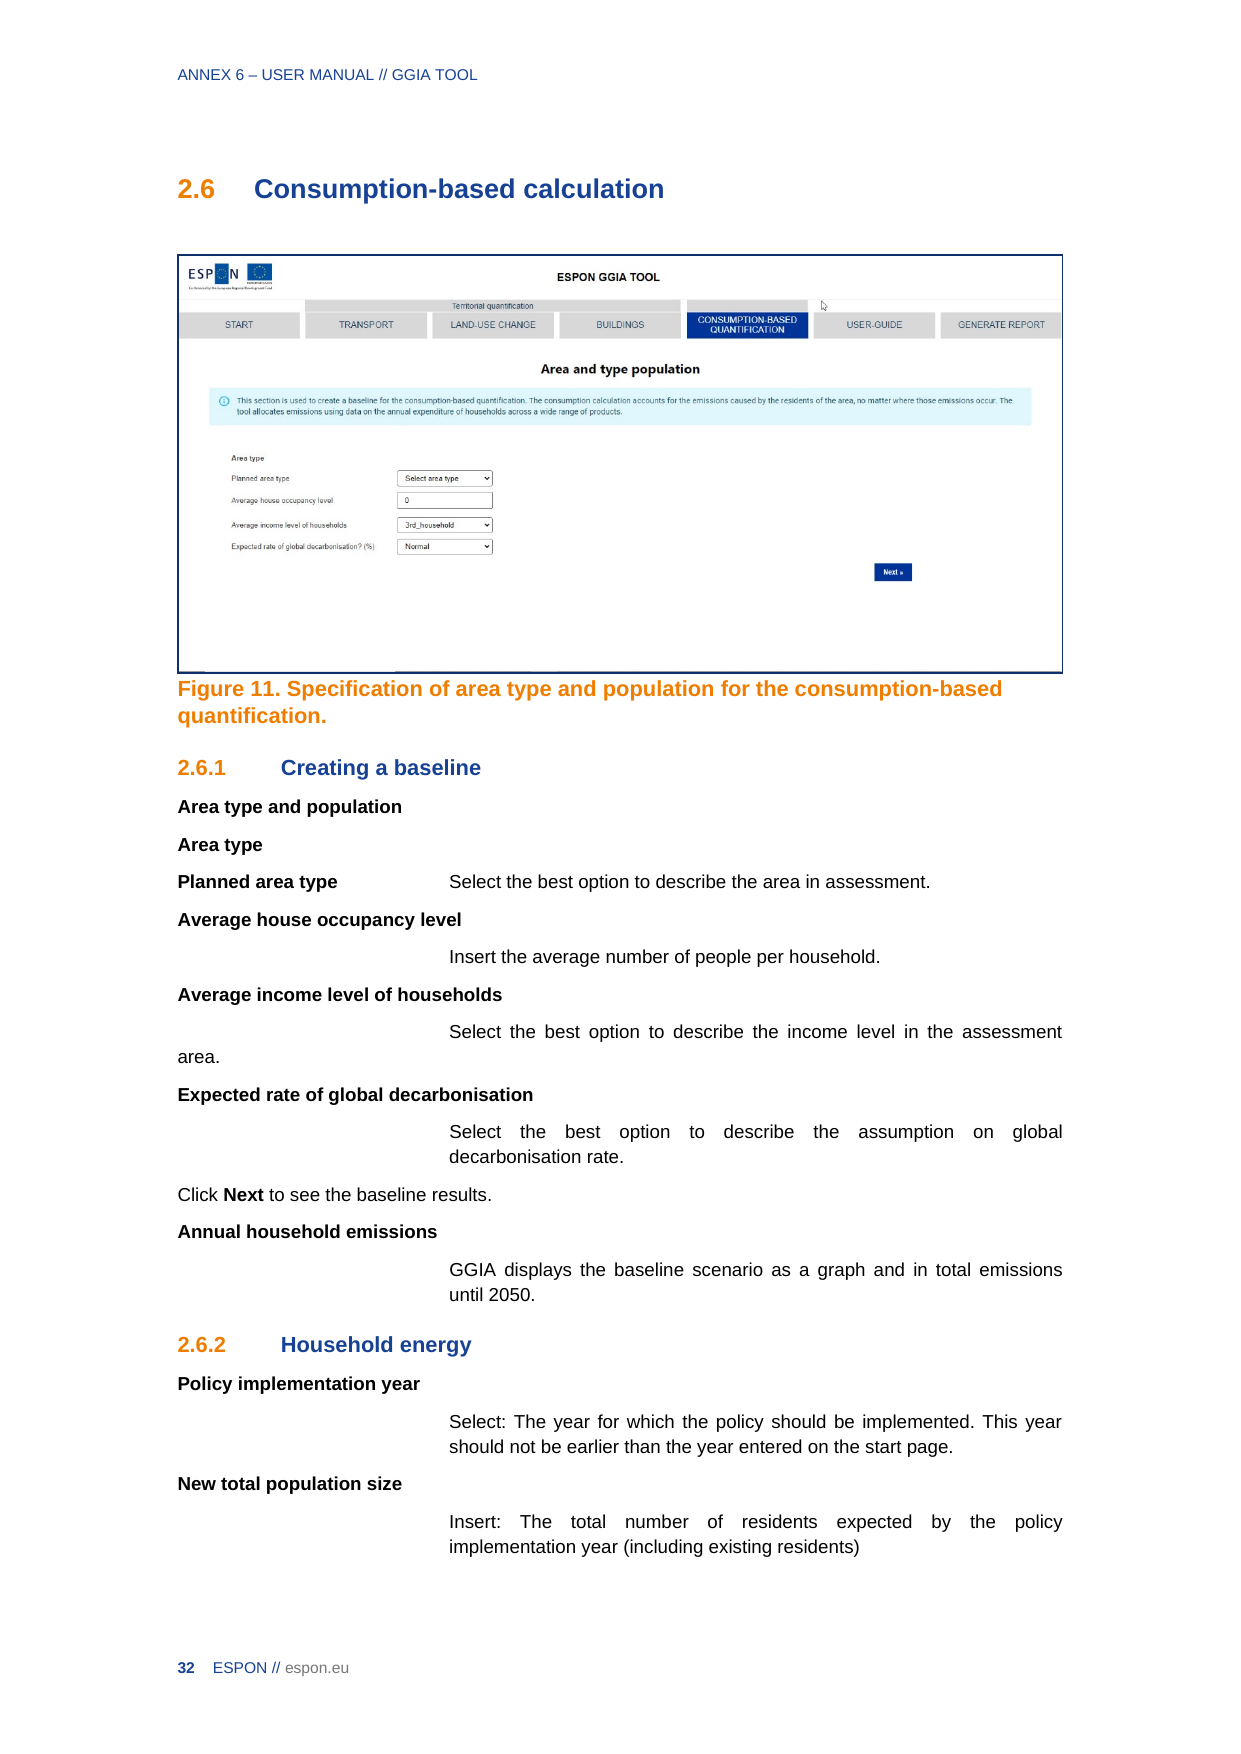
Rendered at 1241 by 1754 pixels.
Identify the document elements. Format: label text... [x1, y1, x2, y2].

text Area type [177, 830, 1063, 855]
picture [179, 256, 1062, 672]
text Click Next to see the baseline results. [177, 1180, 1063, 1205]
text Policy implementation year [177, 1369, 1063, 1394]
text Select the best option to describe the assumption on global decarbonisation rate. [449, 1117, 1063, 1167]
subtitle Consumption-based calculation [177, 173, 1063, 204]
text Expected rate of global decarbonisation [177, 1080, 1063, 1105]
text Annual household emissions [177, 1217, 1063, 1242]
text Insert the average number of people per household. [177, 942, 1063, 967]
text Select the best option to describe the income level in the assessment area. [177, 1017, 1063, 1067]
text Figure 11. Specification of area type and population for the consumption-based quantification. [177, 674, 1063, 728]
text Insert: The total number of residents expected by the policy implementation year (including existing residents) [449, 1507, 1063, 1557]
text Planned area type Select the best option to describe the area in assessment. [177, 867, 1063, 892]
text Average house occupancy level [177, 905, 1063, 930]
subtitle Creating a baseline [177, 753, 1063, 780]
text Area type and population [177, 792, 1063, 817]
text New total population size [177, 1469, 1063, 1494]
text Select: The year for which the policy should be implemented. This year should not be earlier than the year entered on the start page. [449, 1407, 1063, 1457]
text GGIA displays the baseline scenario as a graph and in total emissions until 2050. [449, 1255, 1063, 1305]
text Average income level of households [177, 980, 1063, 1005]
subtitle Household energy [177, 1330, 1063, 1357]
